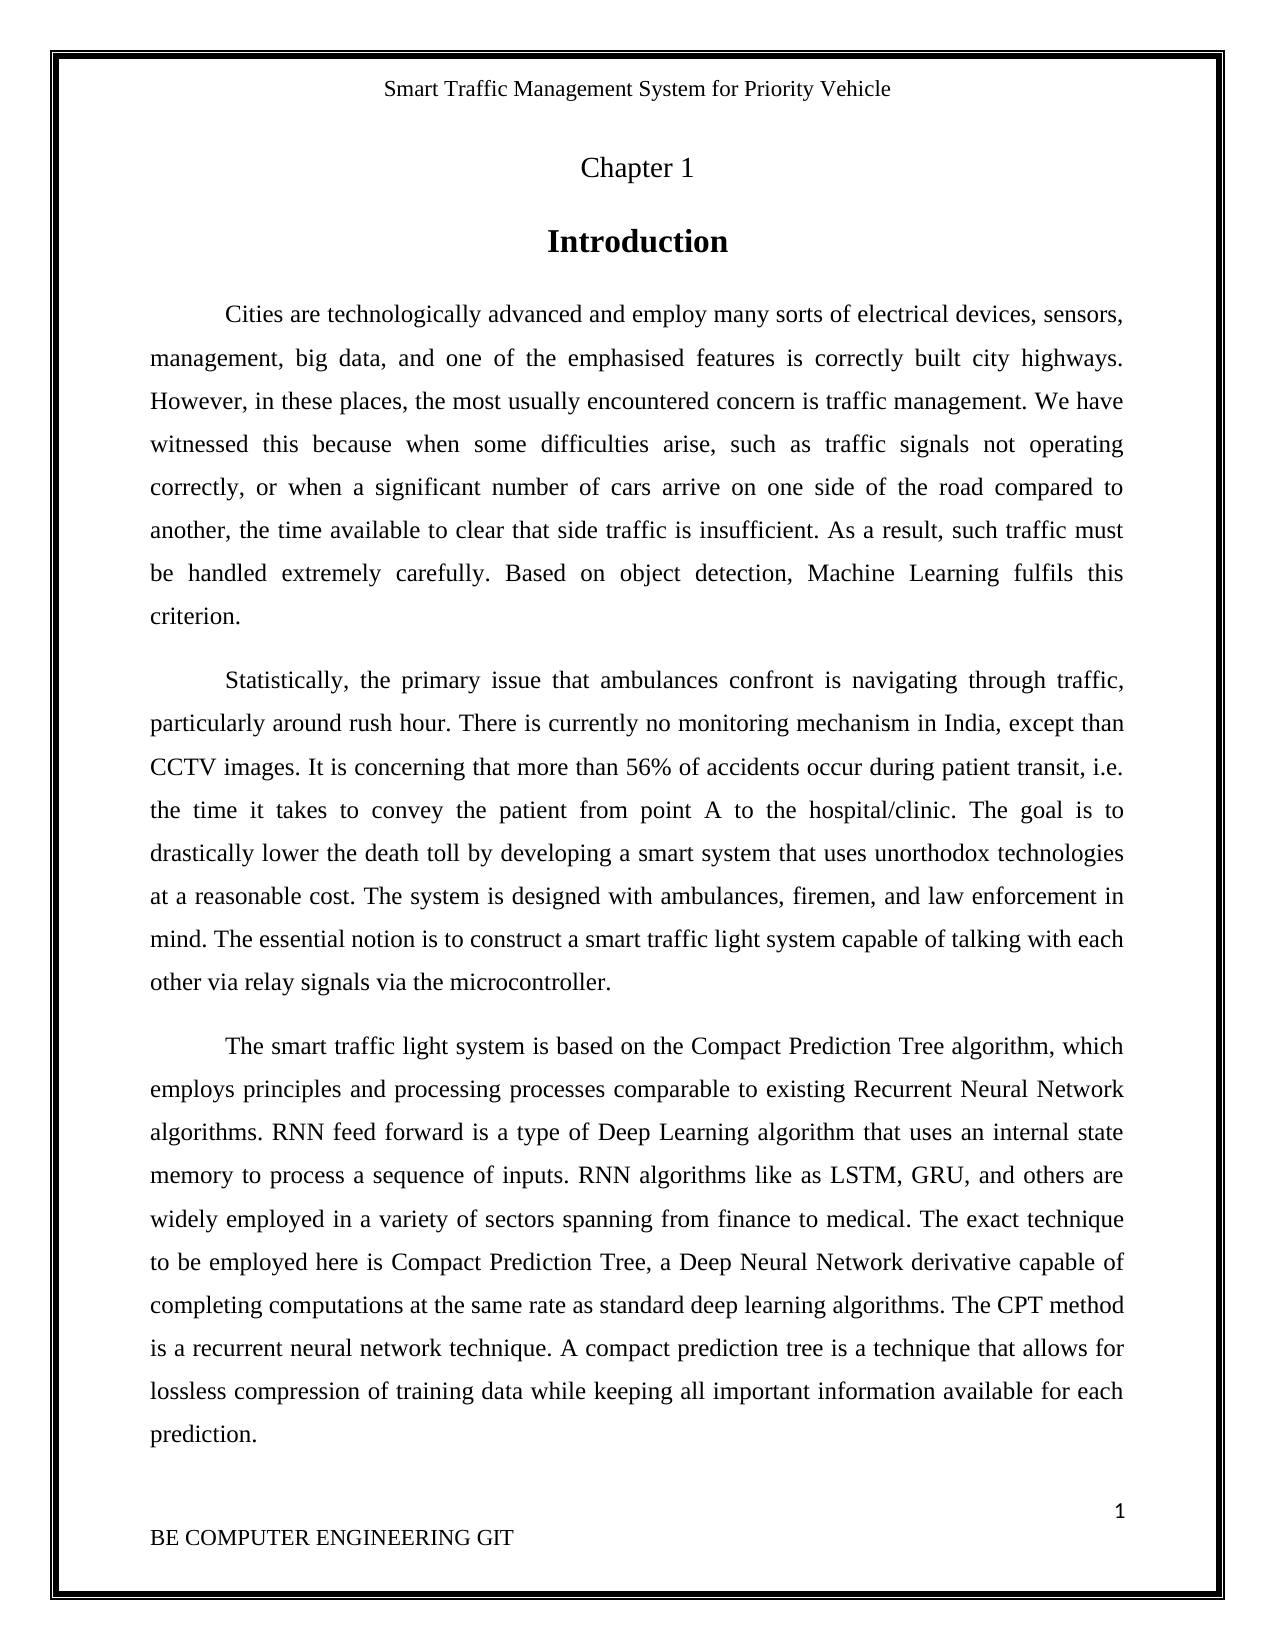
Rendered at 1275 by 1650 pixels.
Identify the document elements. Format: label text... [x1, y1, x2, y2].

text The smart traffic light system is based on the Compact Prediction Tree algorithm, which employs principles and processing processes comparable to existing Recurrent Neural Network algorithms. RNN feed forward is a type of Deep Learning algorithm that uses an internal state memory to process a sequence of inputs. RNN algorithms like as LSTM, GRU, and others are widely employed in a variety of sectors spanning from finance to medical. The exact technique to be employed here is Compact Prediction Tree, a Deep Neural Network derivative capable of completing computations at the same rate as standard deep learning algorithms. The CPT method is a recurrent neural network technique. A compact prediction tree is a technique that allows for lossless compression of training data while keeping all important information available for each prediction. [150, 1031, 1125, 1448]
text Cities are technologically advanced and employ many sorts of electrical devices, sensors, management, big data, and one of the emphasised features is correctly built city highways. However, in these places, the most usually encountered concern is traffic management. We have witnessed this because when some difficulties arise, such as traffic signals not operating correctly, or when a significant number of cars arrive on one side of the road compared to another, the time available to clear that side traffic is insufficient. As a result, such traffic must be handled extremely carefully. Based on object detection, Machine Learning fulfils this criterion. [150, 299, 1125, 630]
text Chapter 1 [150, 150, 1125, 183]
text Introduction [150, 221, 1125, 259]
text Statistically, the primary issue that ambulances confront is navigating through traffic, particularly around rush hour. There is currently no monitoring mechanism in India, except than CCTV images. It is concerning that more than 56% of accidents occur during patient transit, i.e. the time it takes to convey the patient from point A to the hospital/clinic. The goal is to drastically lower the death toll by developing a smart system that uses unorthodox technologies at a reasonable cost. The system is designed with ambulances, firemen, and law enforcement in mind. The essential notion is to construct a smart traffic light system capable of talking with each other via relay signals via the microcontroller. [150, 665, 1125, 996]
